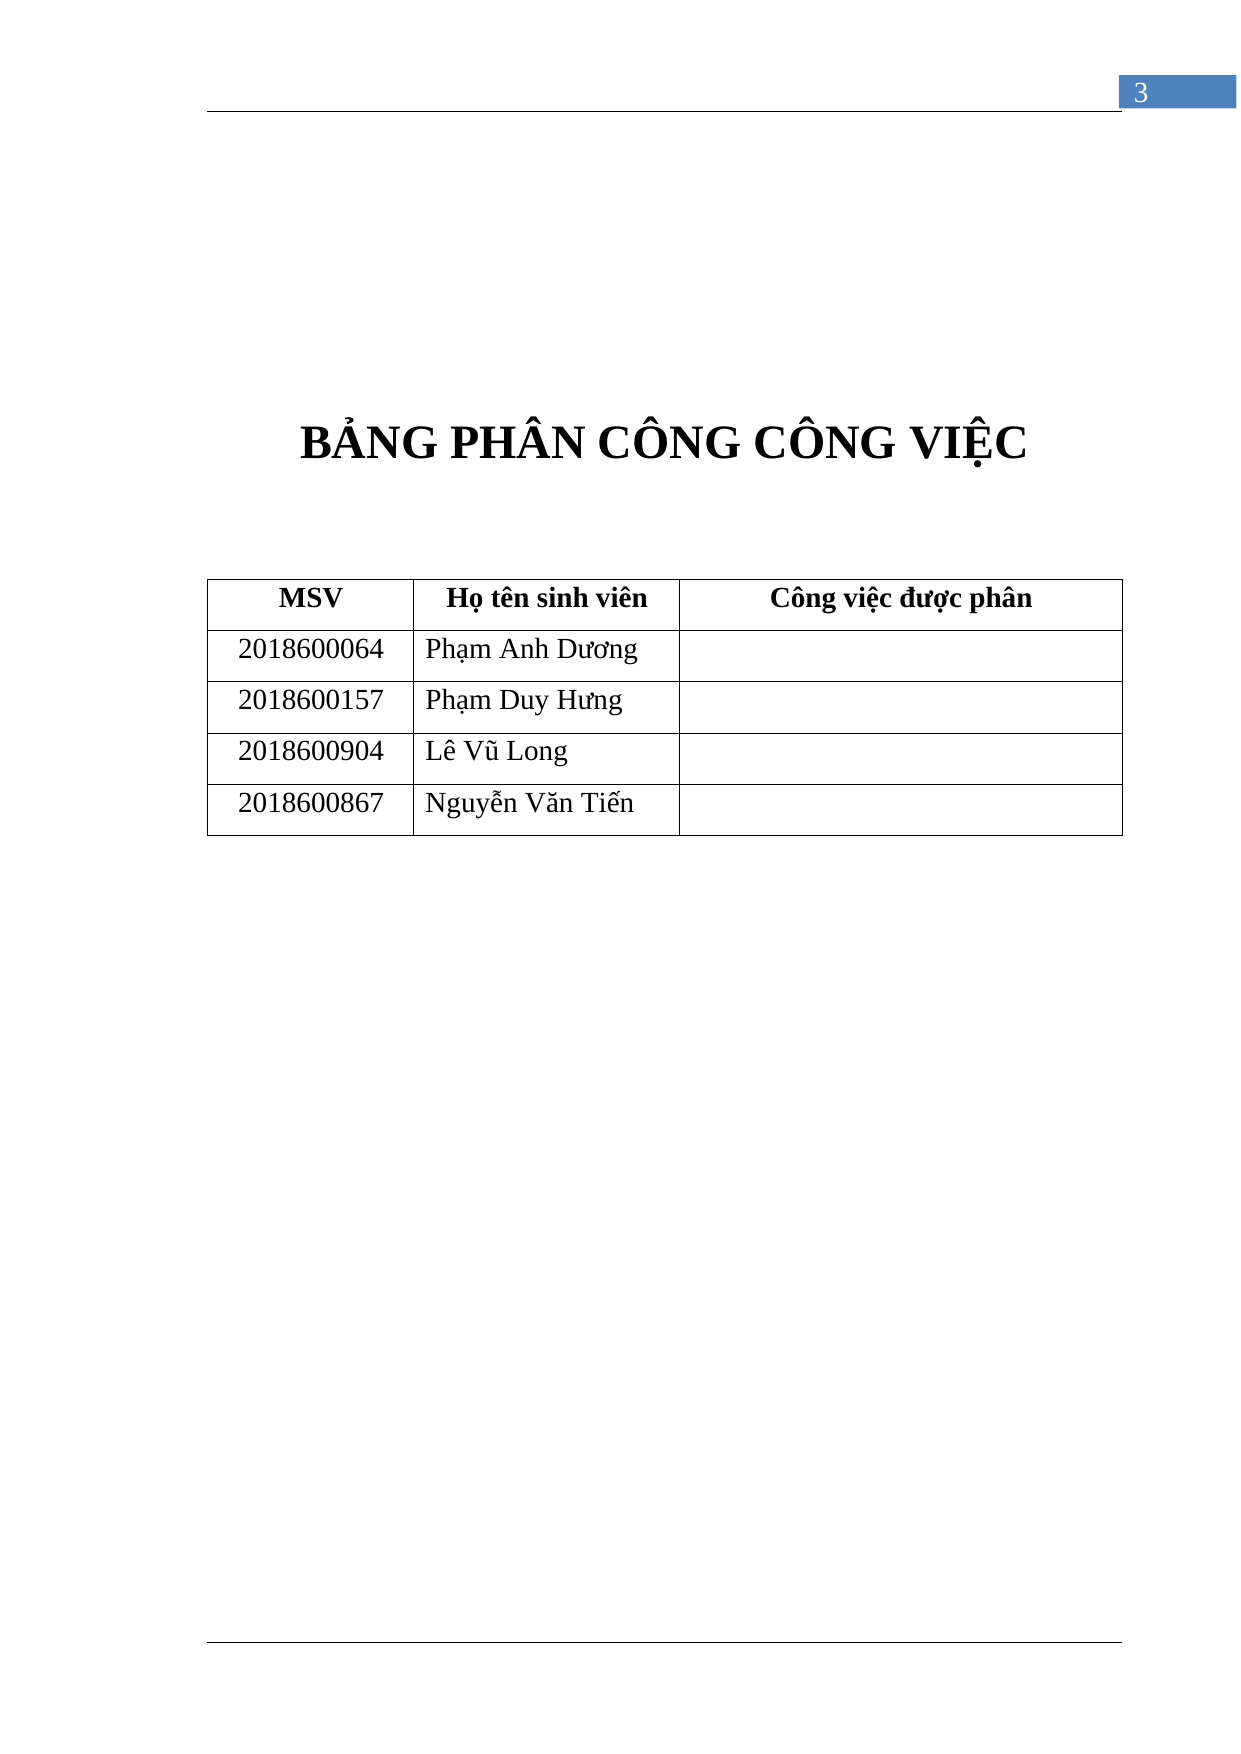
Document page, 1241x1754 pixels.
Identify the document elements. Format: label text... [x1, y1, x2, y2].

table_cell Nguyễn Văn Tiến [414, 785, 679, 835]
table_cell 2018600904 [208, 734, 413, 784]
table_header Họ tên sinh viên [414, 580, 679, 630]
table_cell [680, 631, 1122, 681]
table_cell Lê Vũ Long [414, 734, 679, 784]
table_cell 2018600064 [208, 631, 413, 681]
table_cell [680, 785, 1122, 835]
table_cell [680, 734, 1122, 784]
subtitle BẢNG PHÂN CÔNG CÔNG VIỆC [207, 413, 1122, 468]
table_header Công việc được phân [680, 580, 1122, 630]
table_cell 2018600157 [208, 682, 413, 732]
table_header MSV [208, 580, 413, 630]
table_cell 2018600867 [208, 785, 413, 835]
table_cell Phạm Duy Hưng [414, 682, 679, 732]
table_cell Phạm Anh Dương [414, 631, 679, 681]
table_cell [680, 682, 1122, 732]
